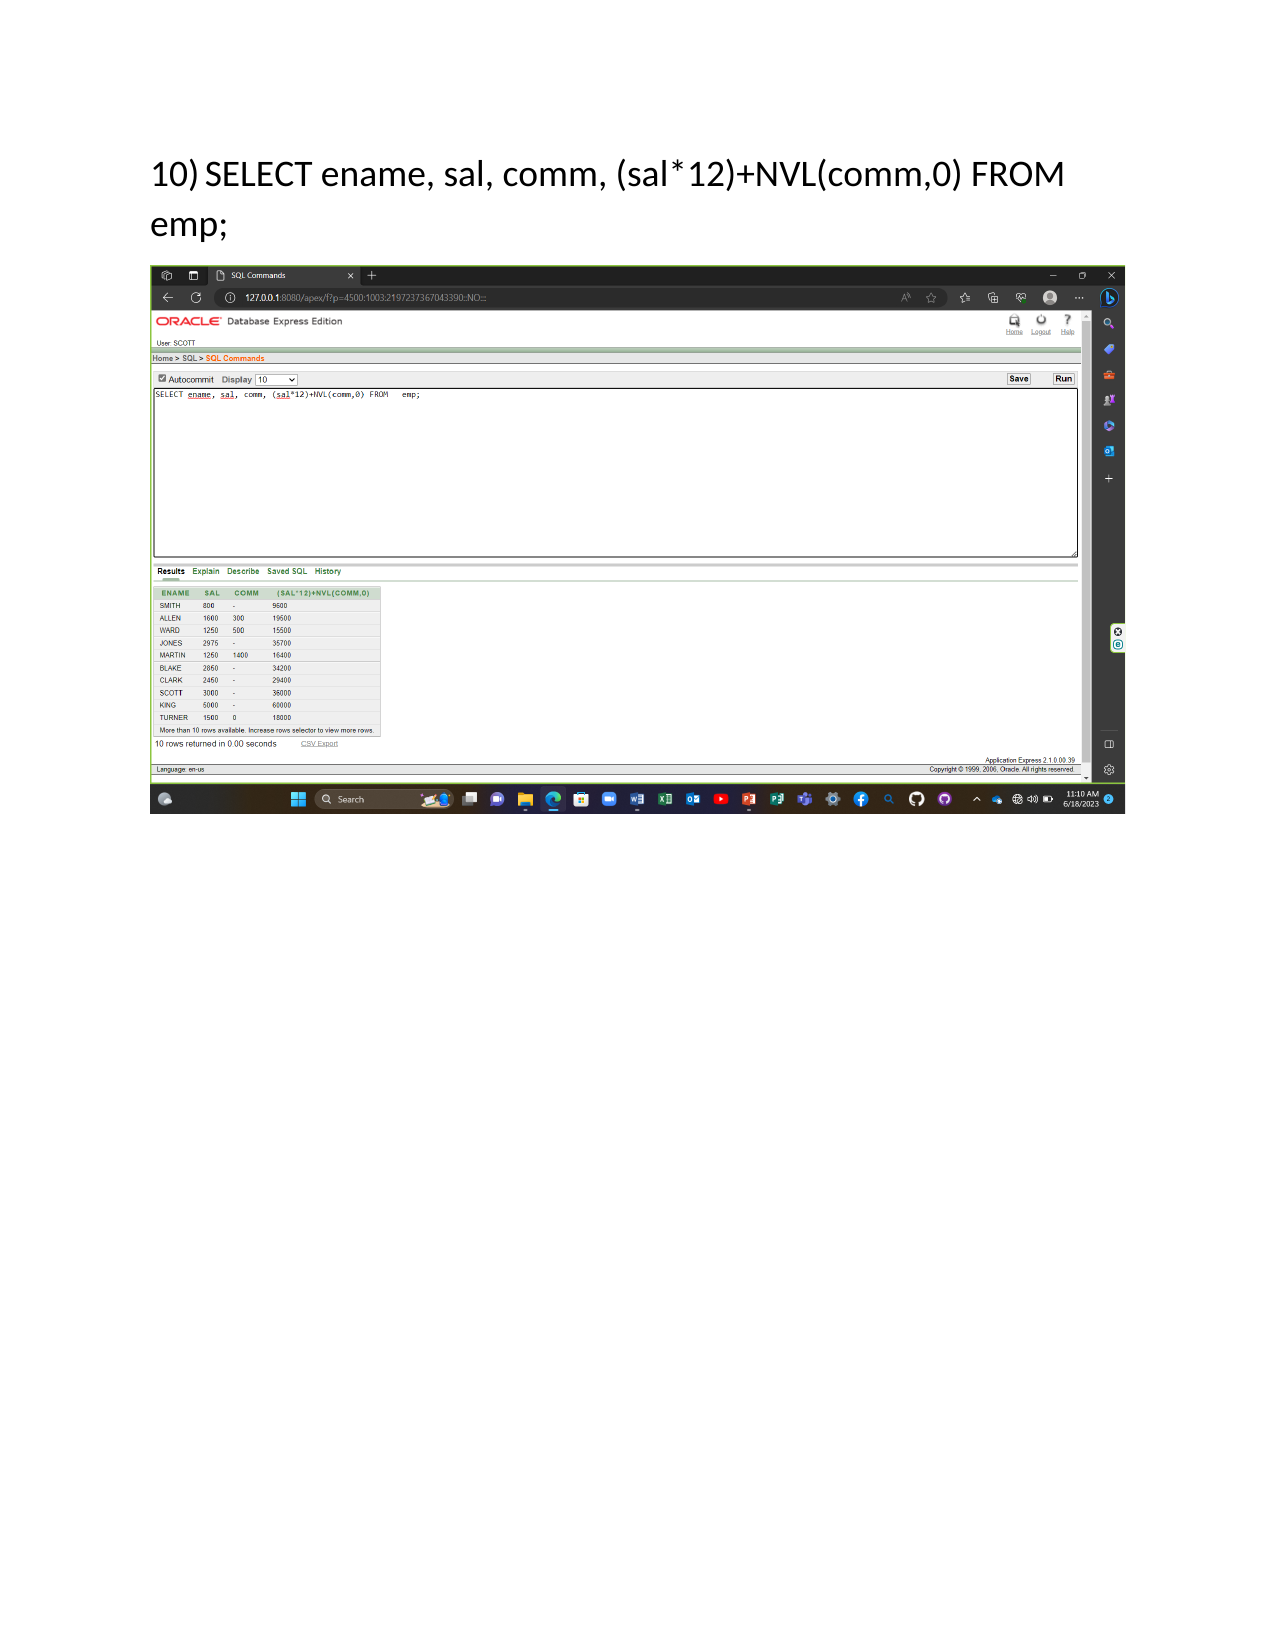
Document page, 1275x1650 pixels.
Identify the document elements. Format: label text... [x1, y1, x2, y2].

picture [150, 265, 1125, 814]
text 10) SELECT ename, sal, comm, (sal*12)+NVL(comm,0) FROM emp; [150, 150, 1125, 245]
